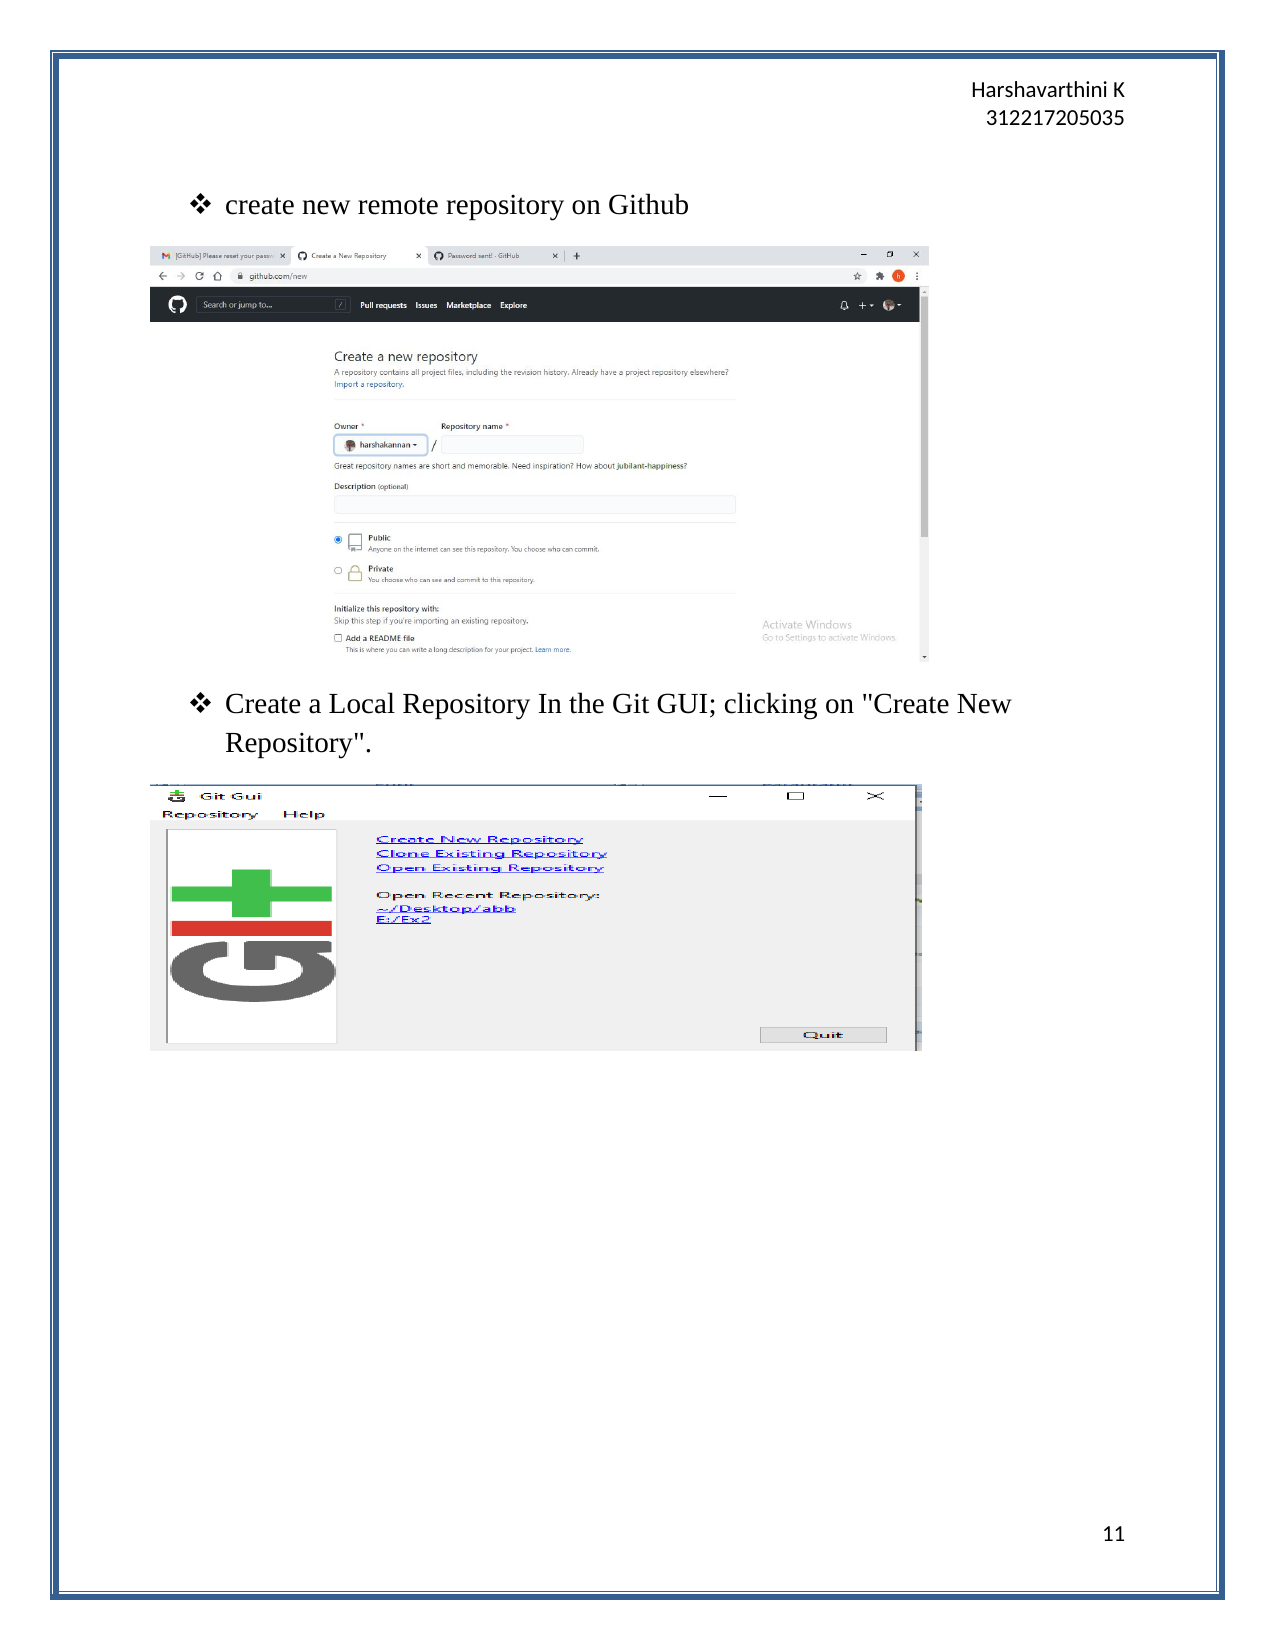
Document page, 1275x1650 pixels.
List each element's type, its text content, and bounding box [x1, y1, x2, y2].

picture [150, 246, 929, 662]
list Create a Local Repository In the Git GUI; clicking on "Create New Repository". [187, 687, 1125, 759]
list create new remote repository on Github [187, 187, 1125, 221]
picture [150, 784, 922, 1051]
